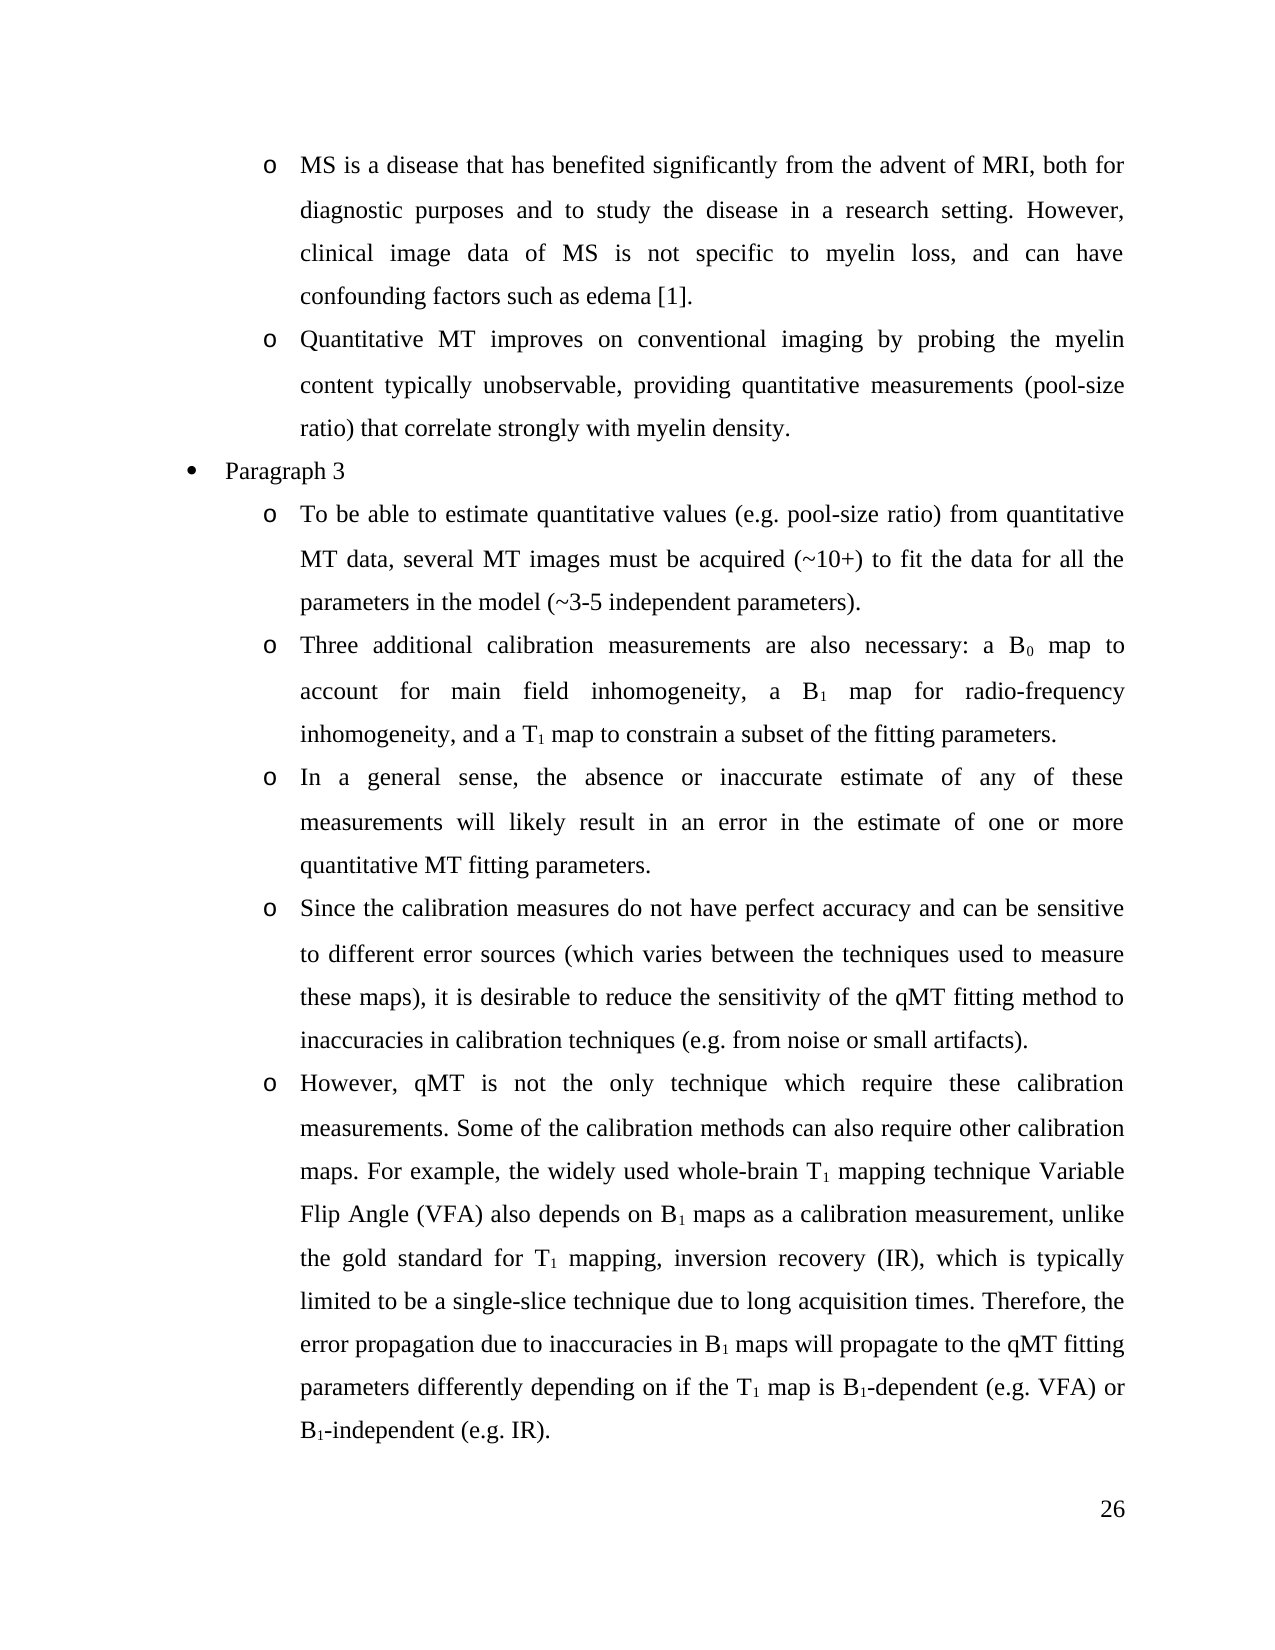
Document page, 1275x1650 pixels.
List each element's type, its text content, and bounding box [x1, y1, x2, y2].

list To be able to estimate quantitative values (e.g. pool-size ratio) from quantitative MT data, several MT images must be acquired (~10+) to fit the data for all the parameters in the model (~3-5 independent parameters). [262, 499, 1125, 616]
list In a general sense, the absence or inaccurate estimate of any of these measurements will likely result in an error in the estimate of one or more quantitative MT fitting parameters. [262, 762, 1125, 879]
list Three additional calibration measurements are also necessary: a B0 map to account for main field inhomogeneity, a B1 map for radio-frequency inhomogeneity, and a T1 map to constrain a subset of the fitting parameters. [262, 631, 1125, 748]
list Since the calibration measures do not have perfect accuracy and can be sensitive to different error sources (which varies between the techniques used to measure these maps), it is desirable to reduce the sensitivity of the qMT fitting method to inaccuracies in calibration techniques (e.g. from noise or small artifacts). [262, 893, 1125, 1054]
list However, qMT is not the only technique which require these calibration measurements. Some of the calibration methods can also require other calibration maps. For example, the widely used whole-brain T1 mapping technique Variable Flip Angle (VFA) also depends on B1 maps as a calibration measurement, unlike the gold standard for T1 mapping, inversion recovery (IR), which is typically limited to be a single-slice technique due to long acquisition times. Therefore, the error propagation due to inaccuracies in B1 maps will propagate to the qMT fitting parameters differently depending on if the T1 map is B1-dependent (e.g. VFA) or B1-independent (e.g. IR). [262, 1068, 1125, 1444]
list MS is a disease that has benefited significantly from the advent of MRI, both for diagnostic purposes and to study the disease in a research setting. However, clinical image data of MS is not specific to myelin loss, and can have confounding factors such as edema [1]. [262, 150, 1125, 310]
list Paragraph 3 [187, 456, 1125, 485]
list Quantitative MT improves on conventional imaging by probing the myelin content typically unobservable, providing quantitative measurements (pool-size ratio) that correlate strongly with myelin density. [262, 324, 1125, 442]
